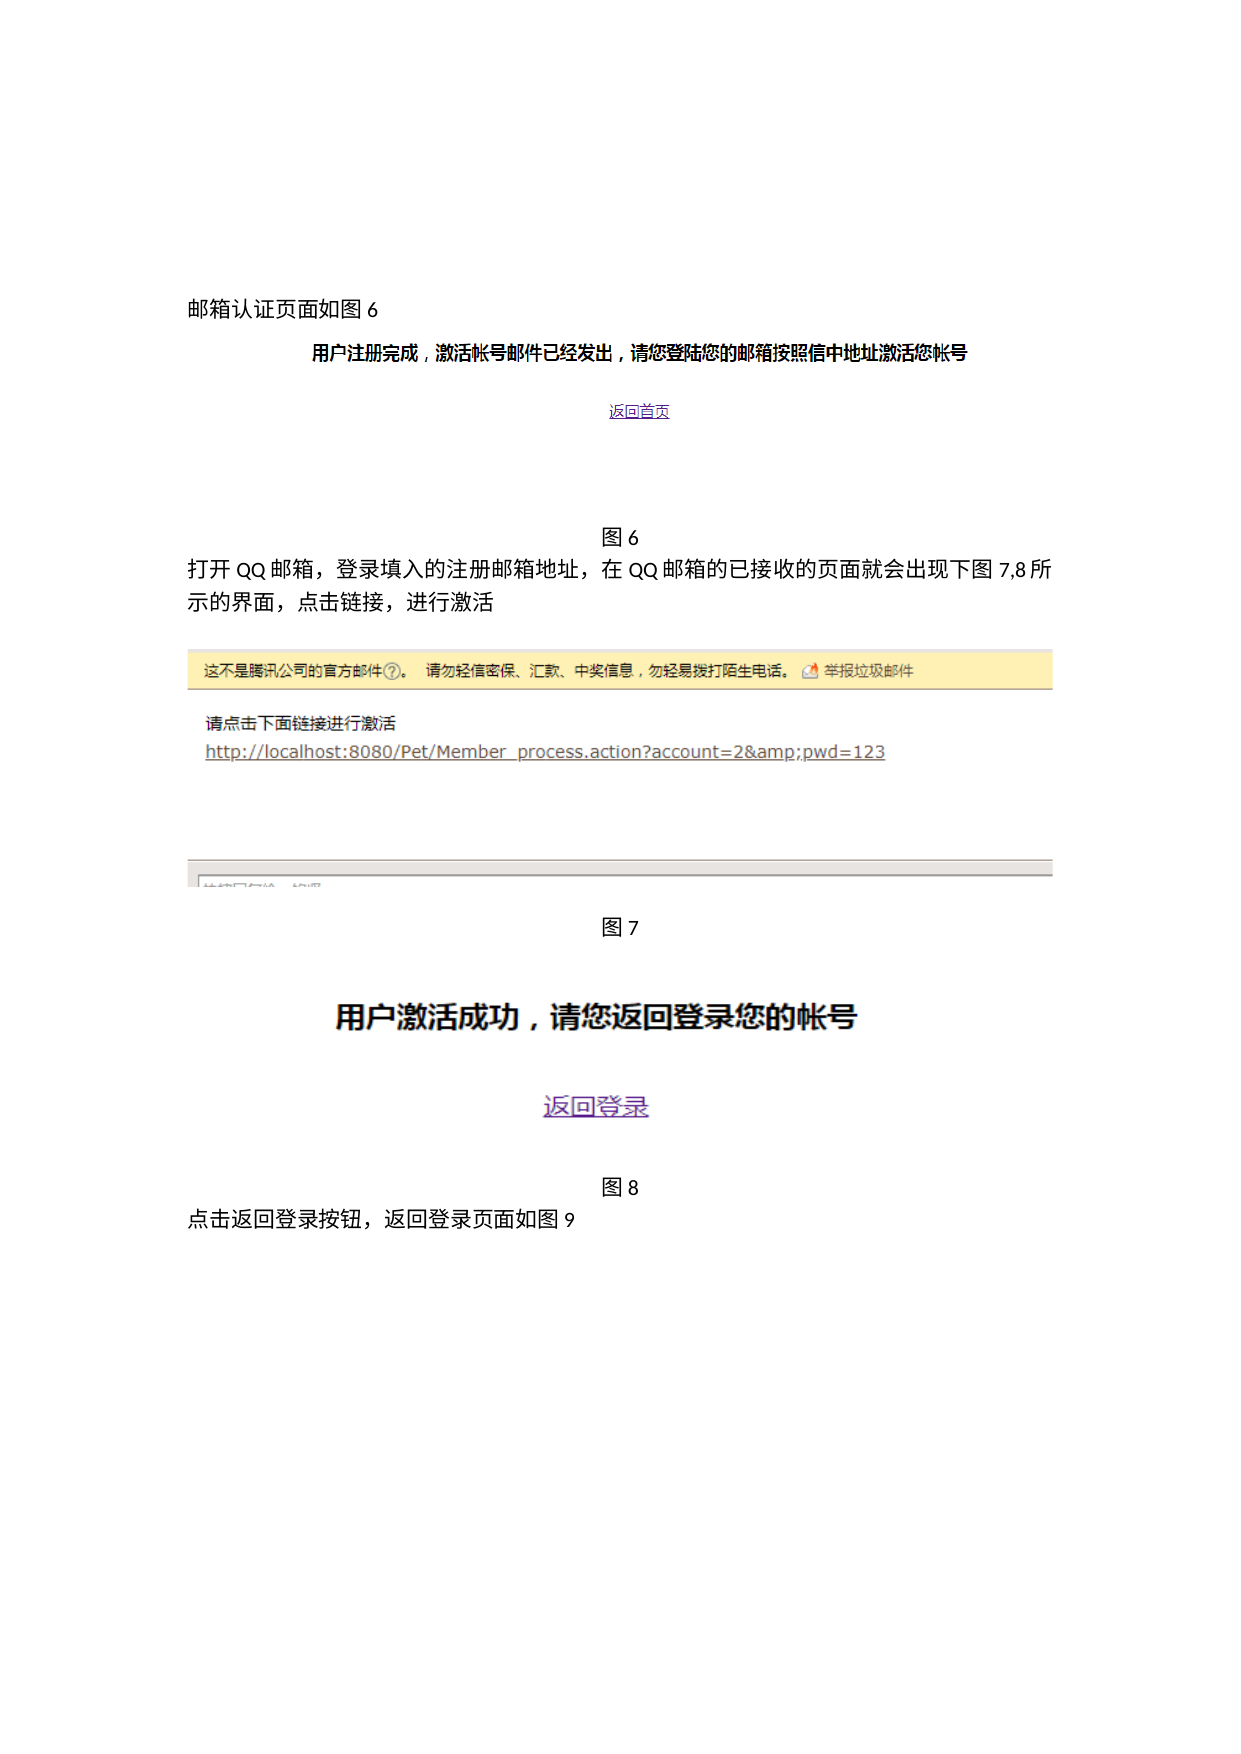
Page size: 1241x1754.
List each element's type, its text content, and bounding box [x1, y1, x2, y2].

picture [187, 649, 1053, 887]
picture [187, 324, 1053, 519]
text 打开QQ邮箱，登录填入的注册邮箱地址，在QQ邮箱的已接收的页面就会出现下图7,8所示的界面，点击链接，进行激活 [187, 552, 1053, 617]
text 图7 [187, 909, 1053, 942]
text 点击返回登录按钮，返回登录页面如图9 [187, 1202, 1053, 1234]
text 邮箱认证页面如图6 [187, 292, 1053, 324]
picture [202, 974, 1039, 1156]
text 图6 [187, 519, 1053, 552]
text 图8 [187, 1169, 1053, 1202]
